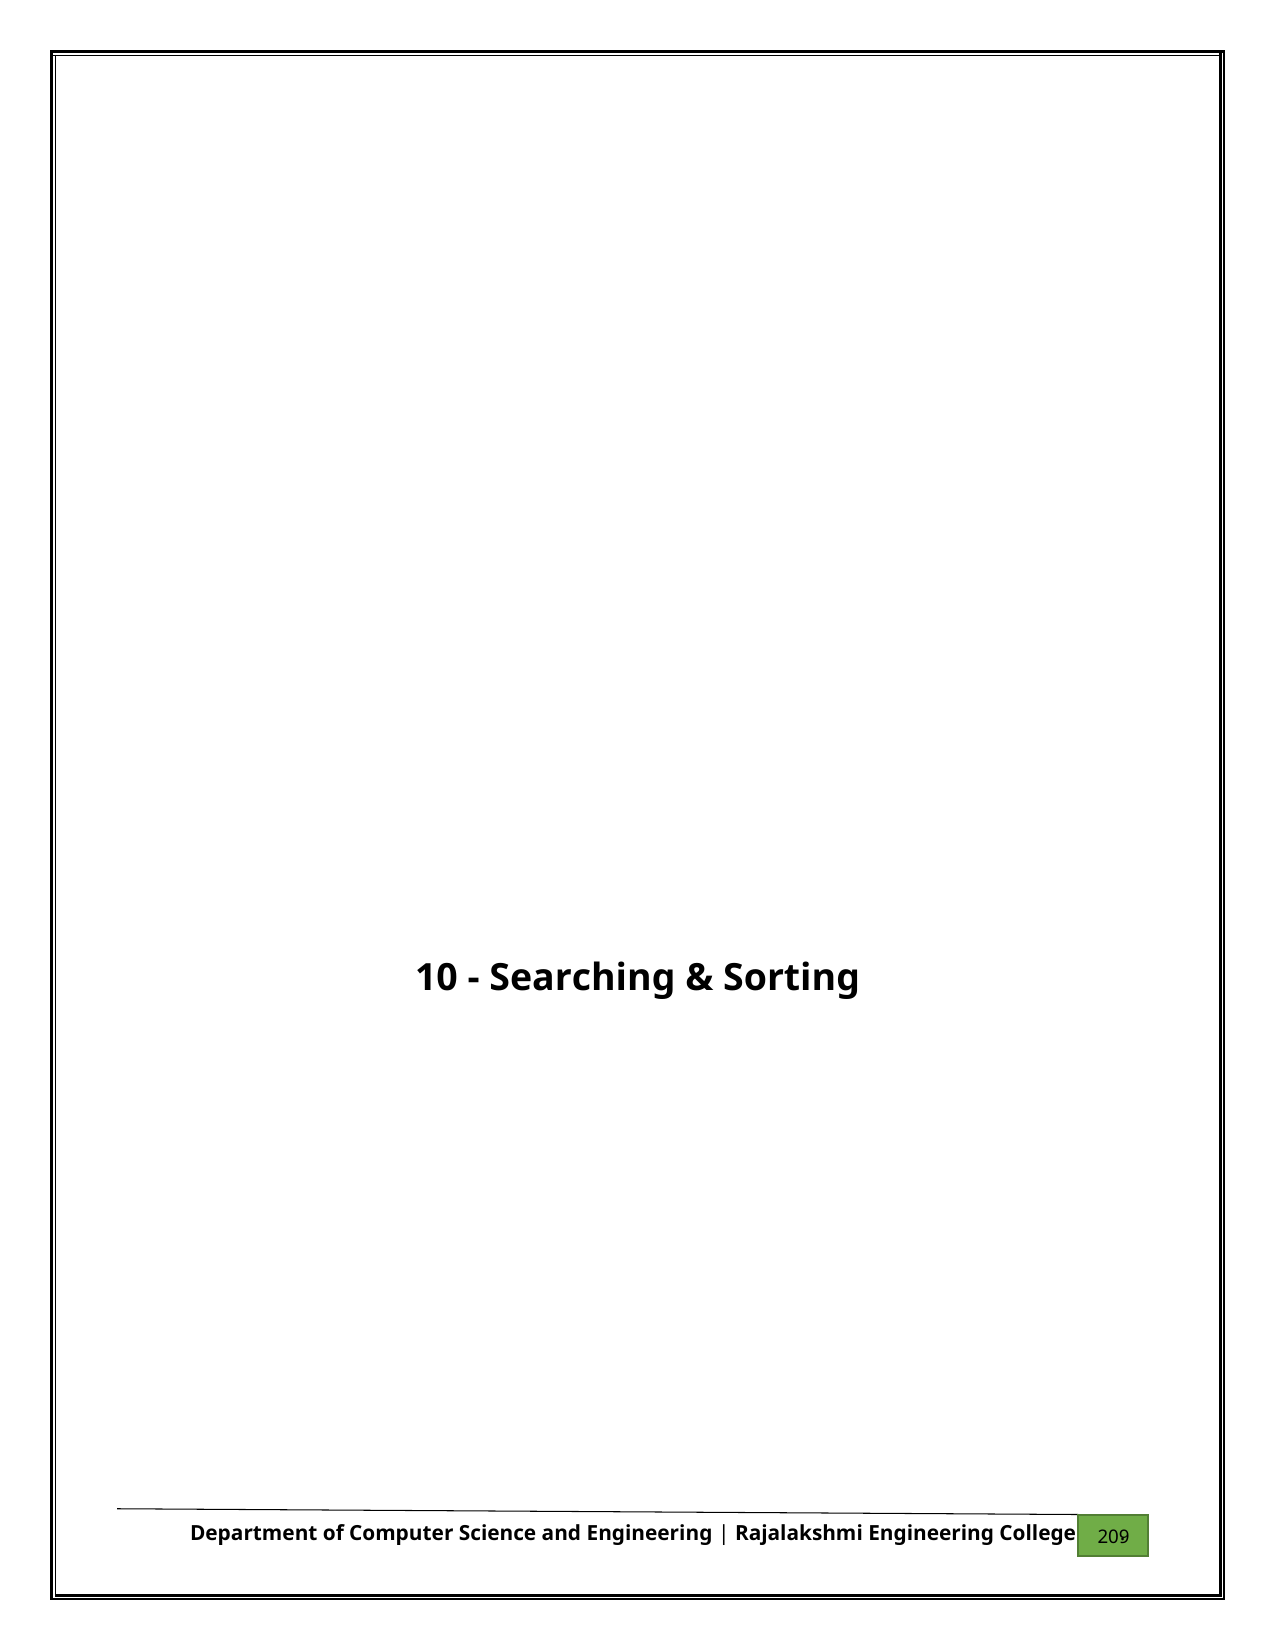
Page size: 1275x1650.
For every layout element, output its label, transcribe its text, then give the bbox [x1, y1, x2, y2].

text 10 - Searching & Sorting [150, 950, 1125, 1001]
